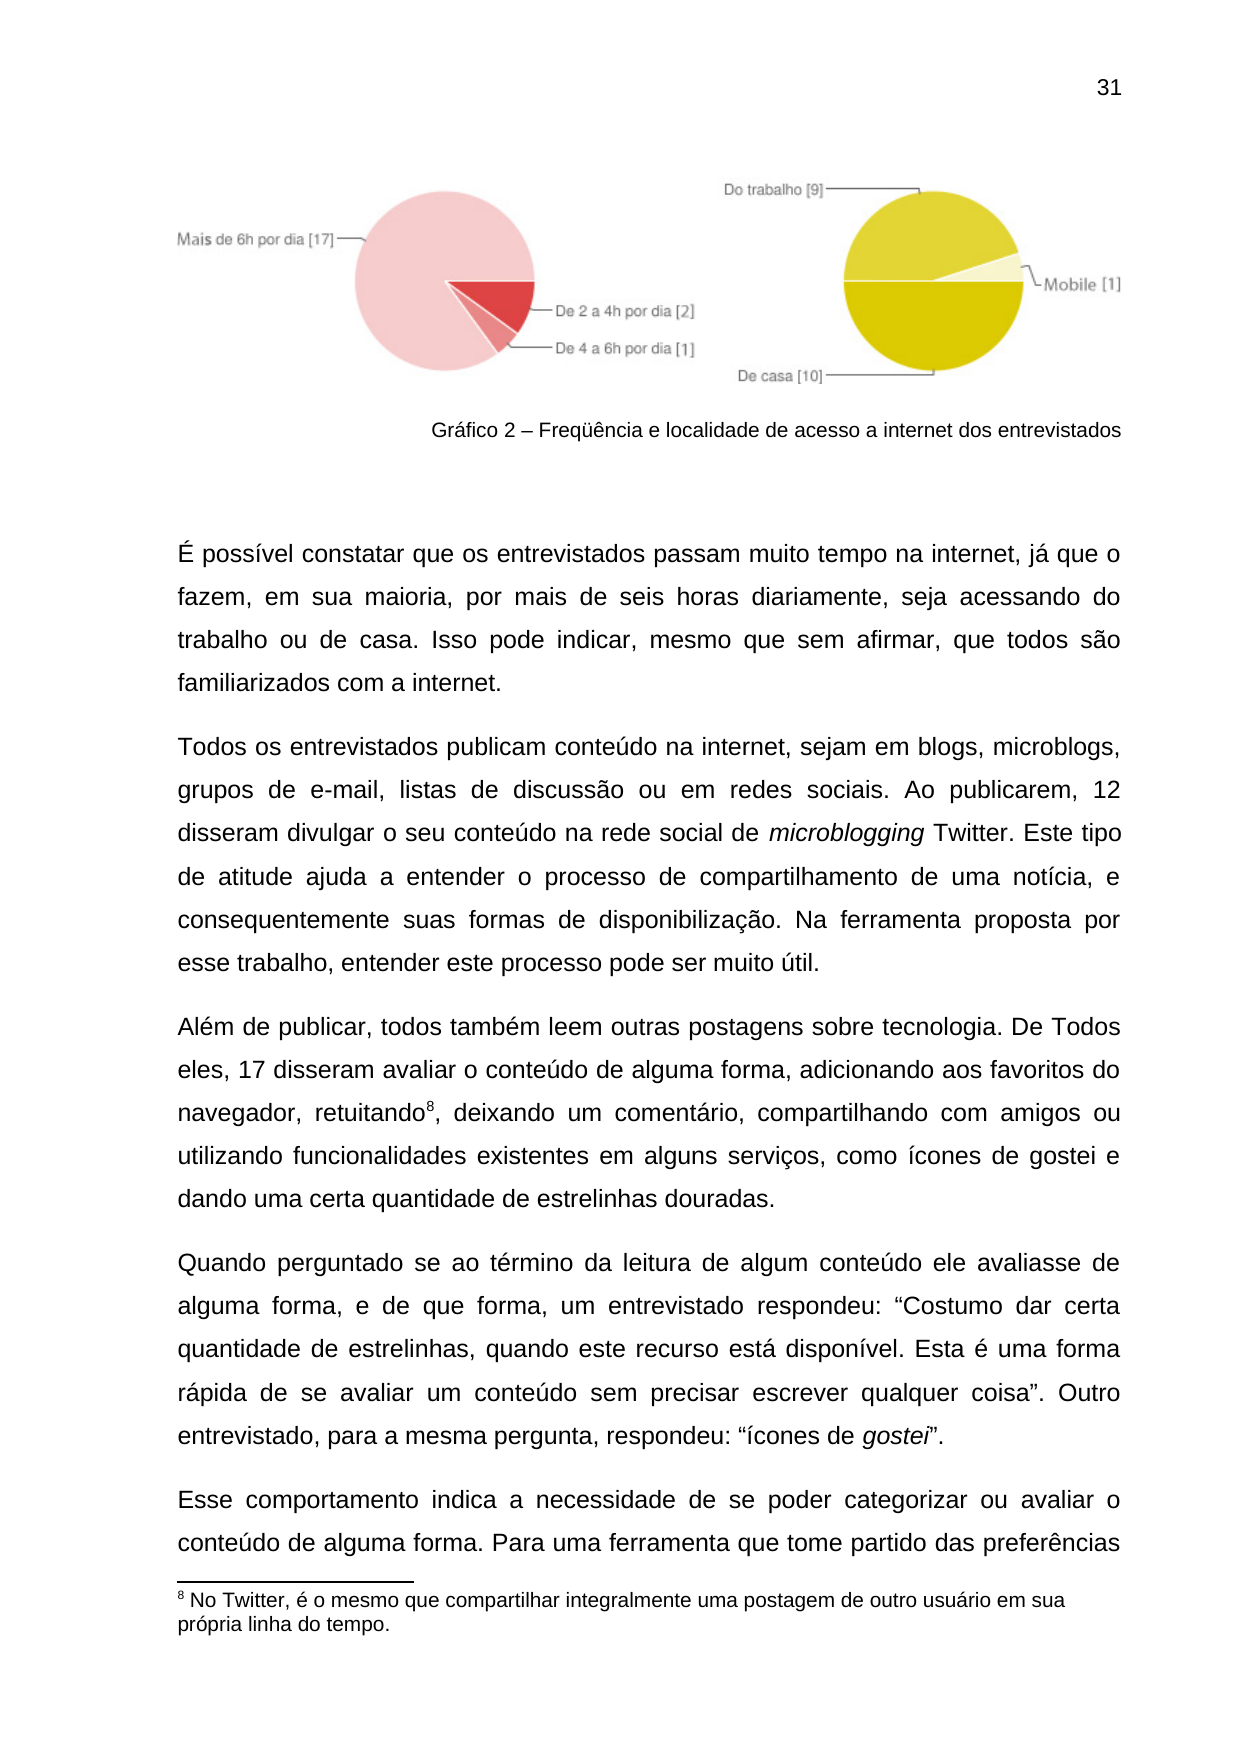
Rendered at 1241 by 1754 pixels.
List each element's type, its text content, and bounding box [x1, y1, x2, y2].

text Todos os entrevistados publicam conteúdo na internet, sejam em blogs, microblogs, grupos de e-mail, listas de discussão ou em redes sociais. Ao publicarem, 12 disseram divulgar o seu conteúdo na rede social de microblogging Twitter. Este tipo de atitude ajuda a entender o processo de compartilhamento de uma notícia, e consequentemente suas formas de disponibilização. Na ferramenta proposta por esse trabalho, entender este processo pode ser muito útil. [177, 732, 1122, 976]
text É possível constatar que os entrevistados passam muito tempo na internet, já que o fazem, em sua maioria, por mais de seis horas diariamente, seja acessando do trabalho ou de casa. Isso pode indicar, mesmo que sem afirmar, que todos são familiarizados com a internet. [177, 539, 1122, 697]
picture [177, 177, 1123, 384]
text Além de publicar, todos também leem outras postagens sobre tecnologia. De Todos eles, 17 disseram avaliar o conteúdo de alguma forma, adicionando aos favoritos do navegador, retuitando, deixando um comentário, compartilhando com amigos ou utilizando funcionalidades existentes em alguns serviços, como ícones de gostei e dando uma certa quantidade de estrelinhas douradas. [177, 1012, 1122, 1213]
text Gráfico 2 – Freqüência e localidade de acesso a internet dos entrevistados [177, 418, 1122, 442]
text Quando perguntado se ao término da leitura de algum conteúdo ele avaliasse de alguma forma, e de que forma, um entrevistado respondeu: “Costumo dar certa quantidade de estrelinhas, quando este recurso está disponível. Esta é uma forma rápida de se avaliar um conteúdo sem precisar escrever qualquer coisa”. Outro entrevistado, para a mesma pergunta, respondeu: “ícones de gostei”. [177, 1248, 1122, 1449]
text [177, 1484, 1122, 1556]
